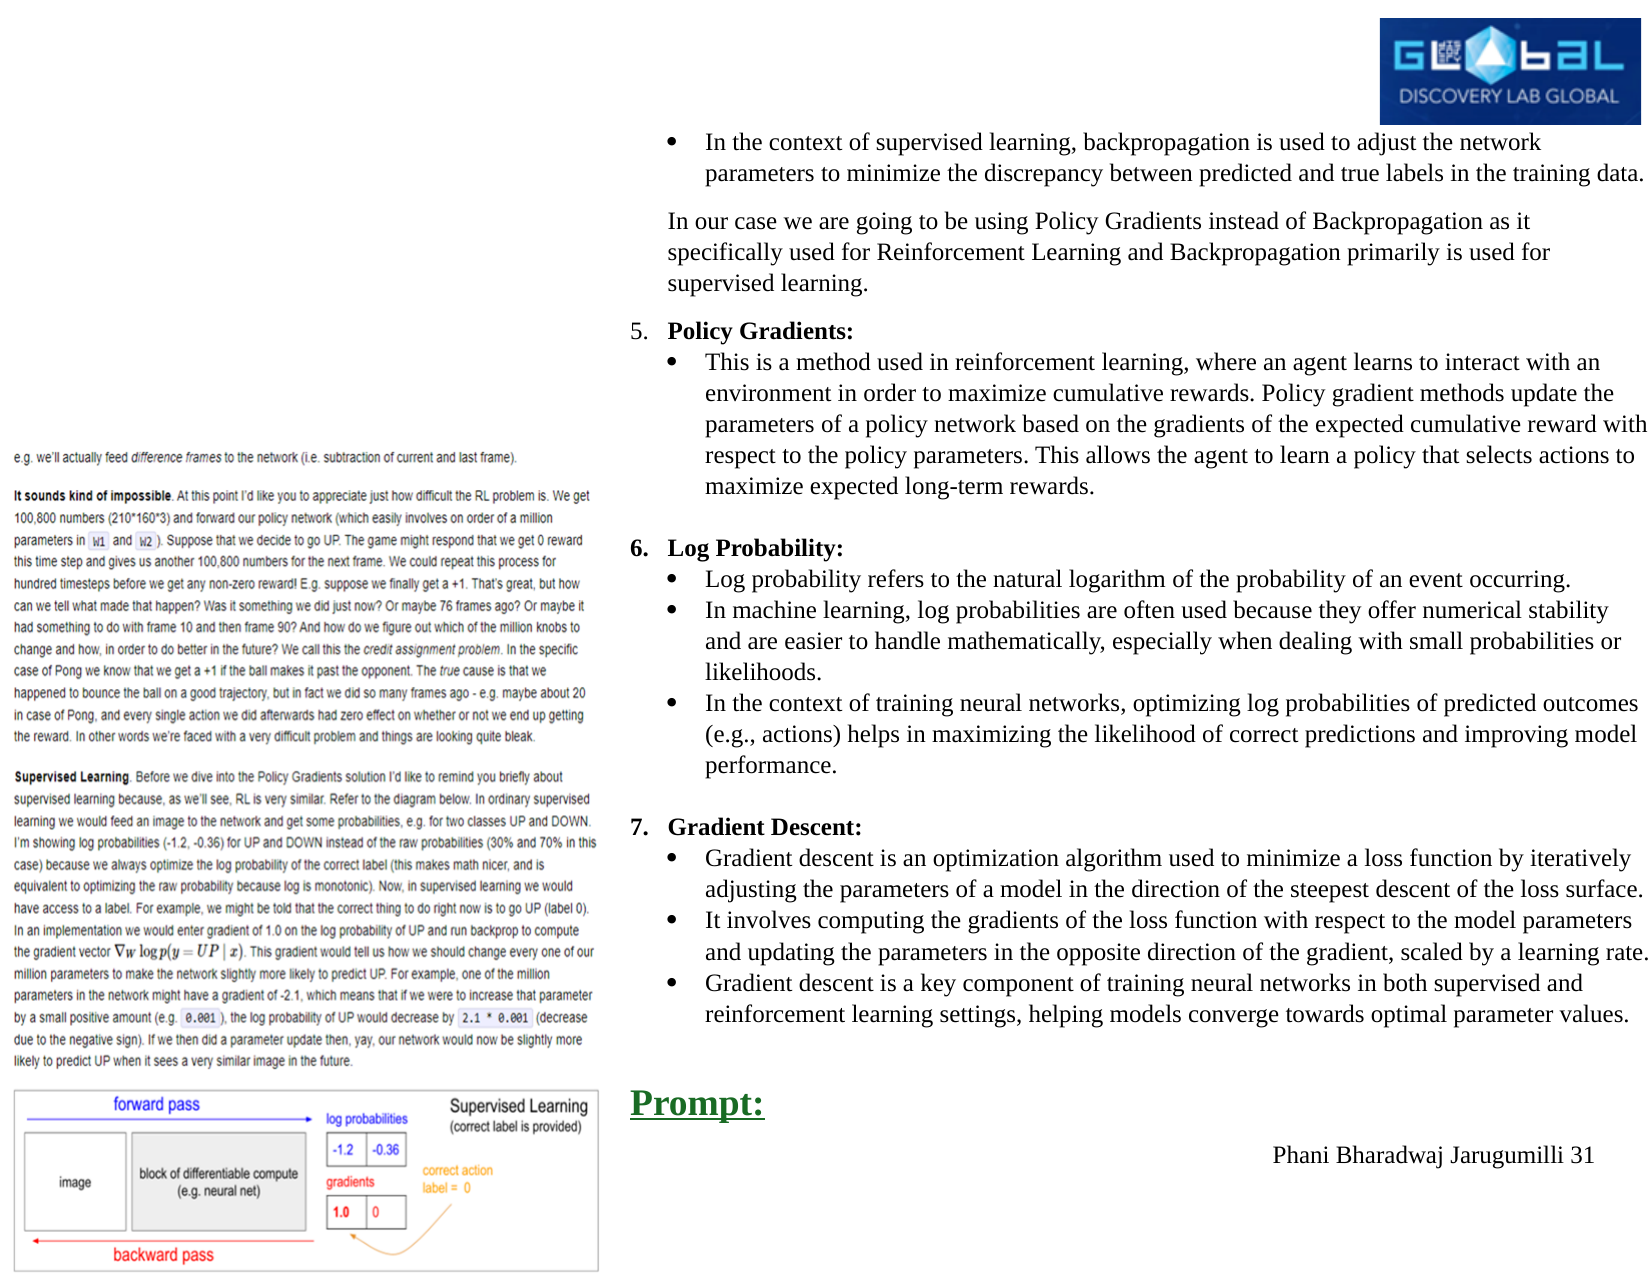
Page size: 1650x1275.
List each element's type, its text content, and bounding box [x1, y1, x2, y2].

picture [1379, 18, 1642, 106]
text In our case we are going to be using Policy Gradients instead of Backpropagation as it specifically used for Reinforcement Learning and Backpropagation primarily is used for supervised learning. [667, 206, 1650, 297]
list Gradient descent is a key component of training neural networks in both supervised and reinforcement learning settings, helping models converge towards optimal parameter values. [667, 968, 1650, 1061]
list In machine learning, log probabilities are often used because they offer numerical stability and are easier to handle mathematically, especially when dealing with small probabilities or likelihoods. [667, 595, 1650, 686]
list In the context of supervised learning, backpropagation is used to adjust the network parameters to minimize the discrepancy between predicted and true labels in the training data. [667, 106, 1650, 187]
list Gradient descent is an optimization algorithm used to minimize a loss function by iteratively adjusting the parameters of a model in the direction of the steepest descent of the loss surface. [667, 843, 1650, 903]
list Policy Gradients: [630, 316, 1650, 344]
list In the context of training neural networks, optimizing log probabilities of predicted outcomes (e.g., actions) helps in maximizing the likelihood of correct predictions and improving model performance. [667, 688, 1650, 779]
text Prompt: [630, 1080, 1650, 1123]
list Log probability refers to the natural logarithm of the probability of an event occurring. [667, 564, 1650, 593]
list Gradient Descent: [630, 812, 1650, 841]
picture [10, 449, 600, 1275]
list This is a method used in reinforcement learning, where an agent learns to interact with an environment in order to maximize cumulative rewards. Policy gradient methods update the parameters of a policy network based on the gradients of the expected cumulative reward with respect to the policy parameters. This allows the agent to learn a policy that selects actions to maximize expected long-term rewards. [667, 347, 1650, 500]
list Log Probability: [630, 533, 1650, 562]
list It involves computing the gradients of the loss function with respect to the model parameters and updating the parameters in the opposite direction of the gradient, scaled by a learning rate. [667, 906, 1650, 965]
